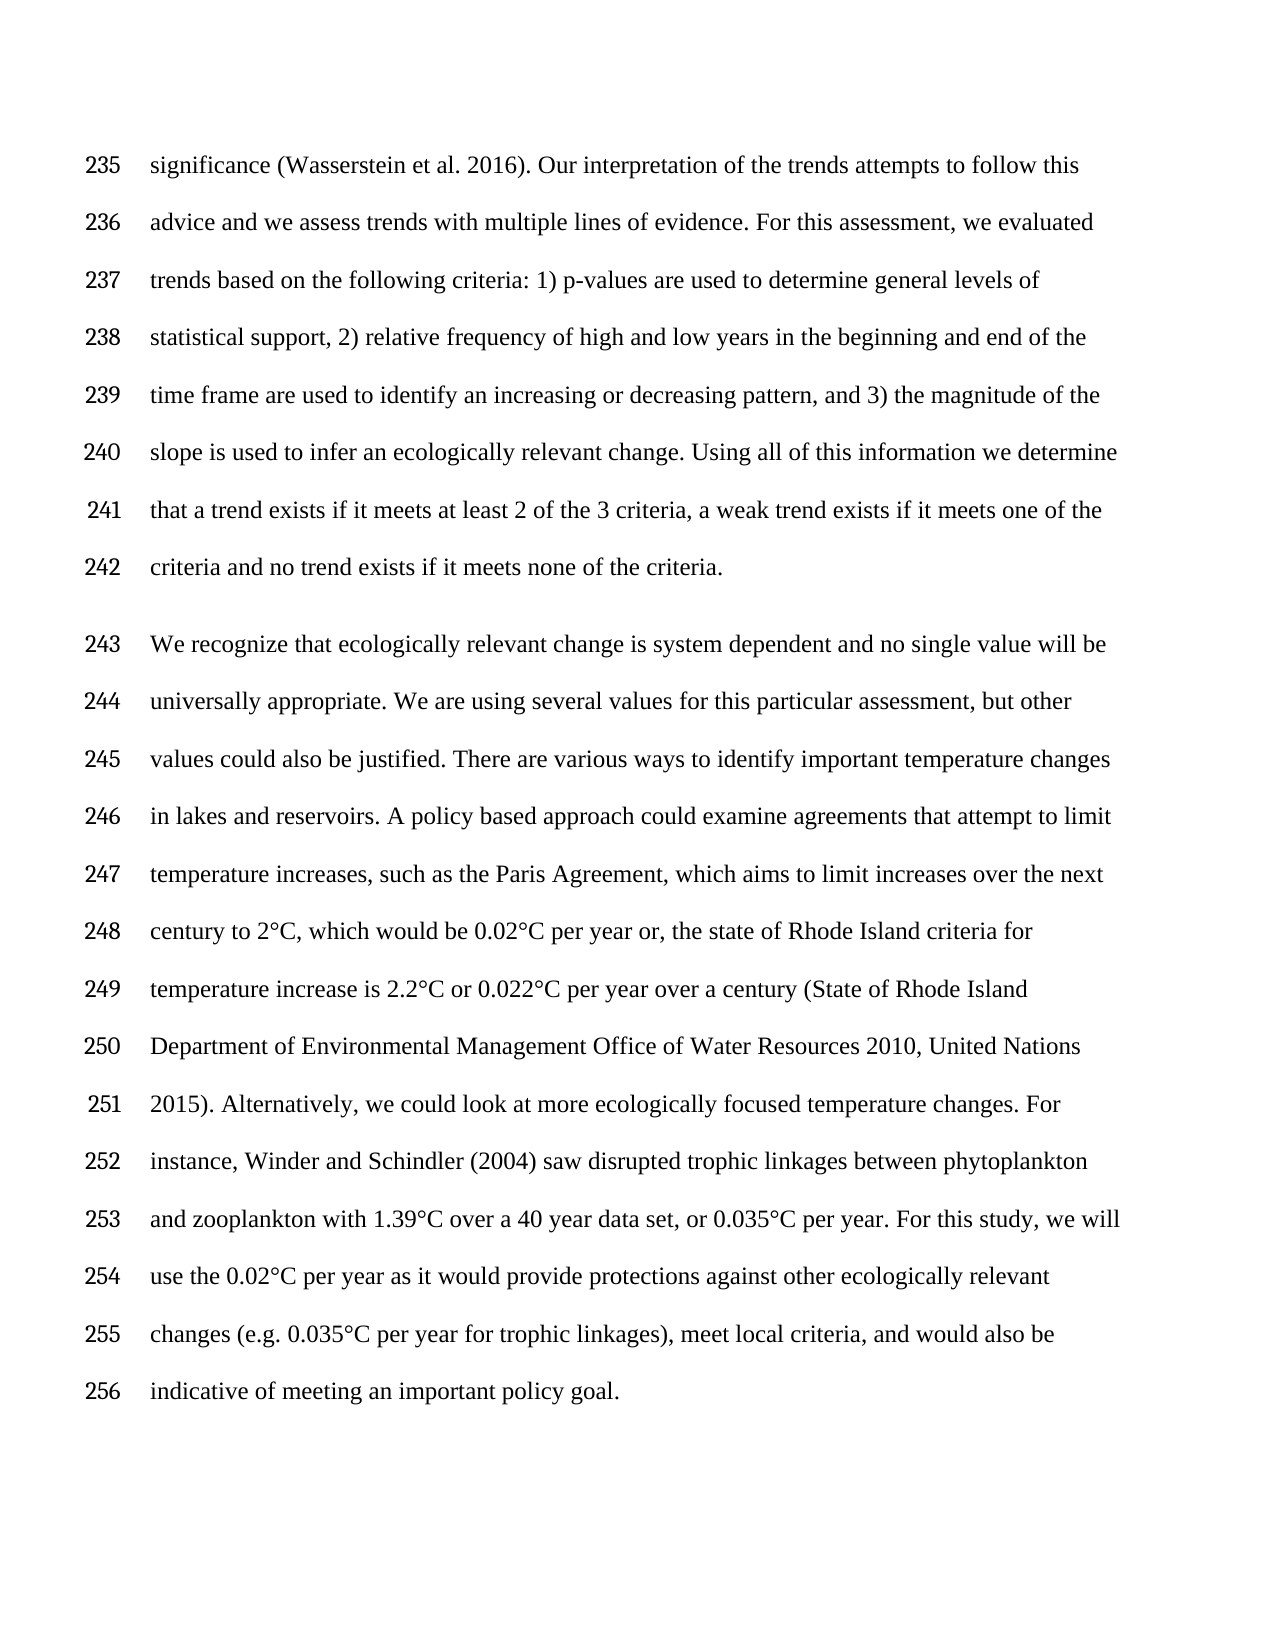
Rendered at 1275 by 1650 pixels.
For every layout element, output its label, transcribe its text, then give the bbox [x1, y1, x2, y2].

text We recognize that ecologically relevant change is system dependent and no single value will be universally appropriate. We are using several values for this particular assessment, but other values could also be justified. There are various ways to identify important temperature changes in lakes and reservoirs. A policy based approach could examine agreements that attempt to limit temperature increases, such as the Paris Agreement, which aims to limit increases over the next century to 2°C, which would be 0.02°C per year or, the state of Rhode Island criteria for temperature increase is 2.2°C or 0.022°C per year over a century (State of Rhode Island Department of Environmental Management Office of Water Resources 2010, United Nations 2015). Alternatively, we could look at more ecologically focused temperature changes. For instance, Winder and Schindler (2004) saw disrupted trophic linkages between phytoplankton and zooplankton with 1.39°C over a 40 year data set, or 0.035°C per year. For this study, we will use the 0.02°C per year as it would provide protections against other ecologically relevant changes (e.g. 0.035°C per year for trophic linkages), meet local criteria, and would also be indicative of meeting an important policy goal. [150, 629, 1125, 1405]
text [150, 150, 1125, 581]
